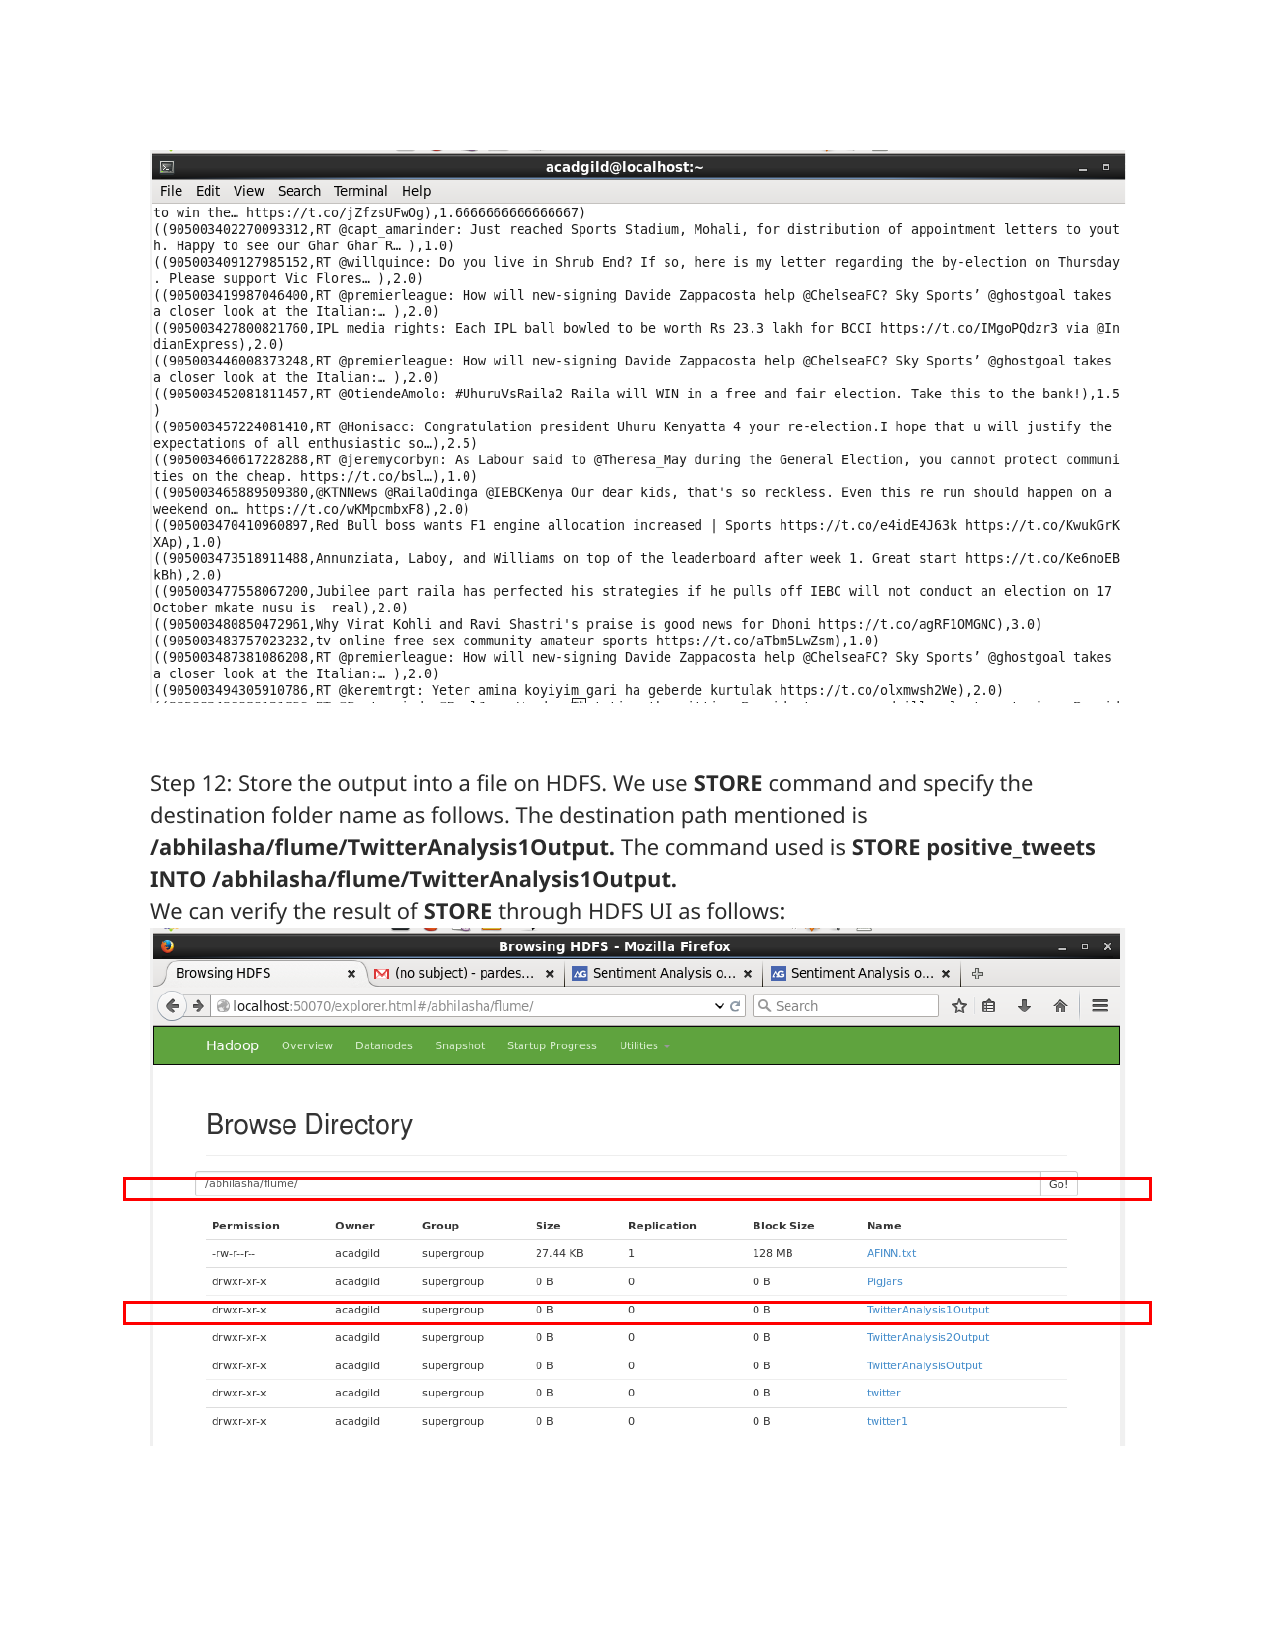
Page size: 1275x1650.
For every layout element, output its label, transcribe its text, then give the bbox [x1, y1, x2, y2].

picture [150, 1201, 1125, 1301]
picture [150, 928, 1125, 1177]
text Step 12: Store the output into a file on HDFS. We use STORE command and specify the destination folder name as follows. The destination path mentioned is /abhilasha/flume/TwitterAnalysis1Output. The command used is STORE positive_tweets INTO /abhilasha/flume/TwitterAnalysis1Output. [150, 768, 1125, 894]
picture [150, 1325, 1125, 1446]
picture [150, 1304, 1125, 1322]
picture [150, 1180, 1125, 1198]
picture [150, 150, 1125, 703]
text We can verify the result of STORE through HDFS UI as follows: [150, 896, 1125, 926]
